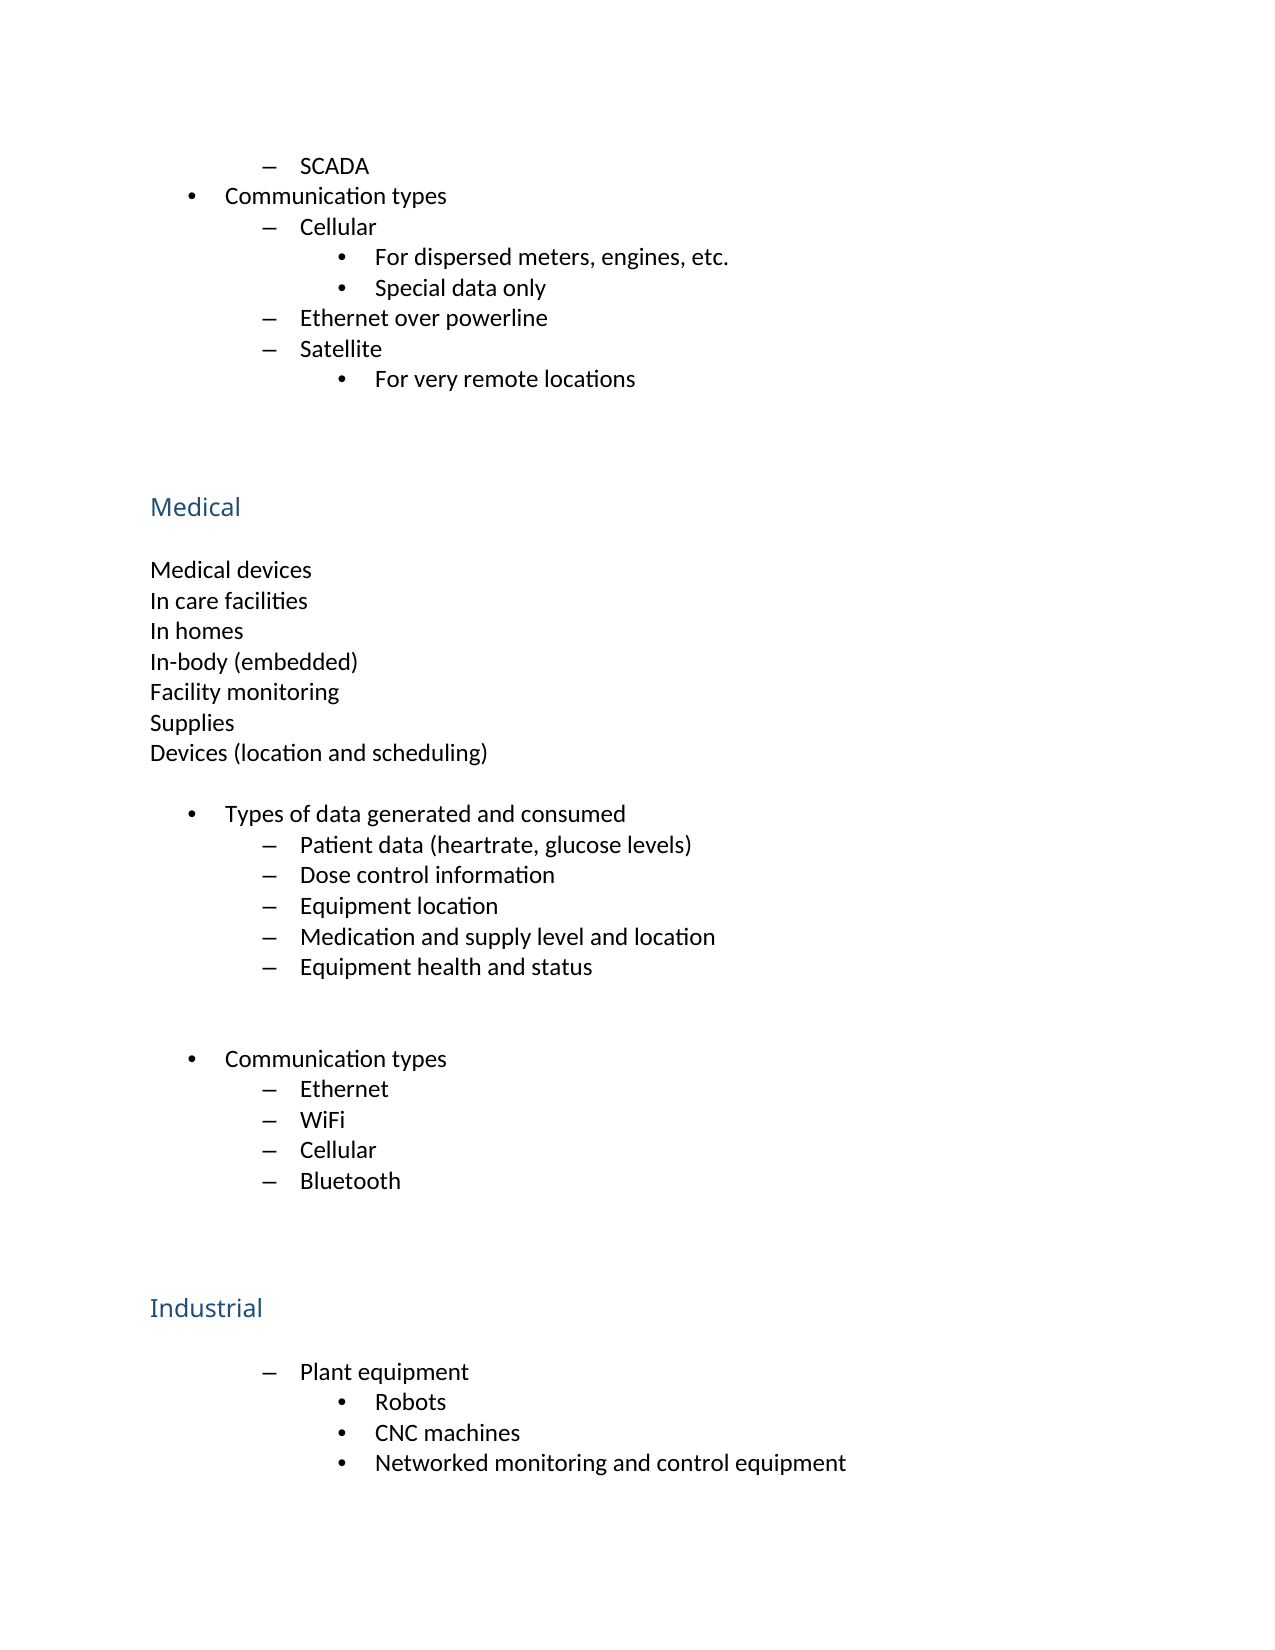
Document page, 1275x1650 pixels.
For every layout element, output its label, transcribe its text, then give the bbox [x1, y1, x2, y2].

list CNC machines [337, 1417, 1125, 1447]
list Cellular [262, 1134, 1125, 1165]
text In care facilities [150, 585, 1125, 616]
list WiFi [262, 1104, 1125, 1134]
list Medication and supply level and location [262, 921, 1125, 951]
list Special data only [337, 272, 1125, 303]
text Devices (location and scheduling) [150, 738, 1125, 768]
list Satellite [262, 333, 1125, 364]
list Types of data generated and consumed [187, 799, 1125, 829]
list Bluetooth [262, 1165, 1125, 1195]
list Dose control information [262, 860, 1125, 890]
list Plant equipment [262, 1356, 1125, 1386]
list SCADA [262, 150, 1125, 181]
list Communication types [187, 181, 1125, 211]
list For very remote locations [337, 364, 1125, 394]
text Supplies [150, 707, 1125, 738]
list Networked monitoring and control equipment [337, 1447, 1125, 1478]
list Patient data (heartrate, glucose levels) [262, 829, 1125, 860]
text Medical devices [150, 554, 1125, 585]
subtitle Industrial [150, 1291, 1125, 1325]
list Ethernet [262, 1073, 1125, 1104]
subtitle Medical [150, 490, 1125, 524]
list For dispersed meters, engines, etc. [337, 242, 1125, 272]
list Ethernet over powerline [262, 303, 1125, 333]
list Equipment location [262, 890, 1125, 921]
text In-body (embedded) [150, 646, 1125, 677]
list Robots [337, 1386, 1125, 1417]
list Communication types [187, 1043, 1125, 1073]
text Facility monitoring [150, 677, 1125, 707]
list Cellular [262, 211, 1125, 242]
list Equipment health and status [262, 951, 1125, 982]
text In homes [150, 616, 1125, 646]
